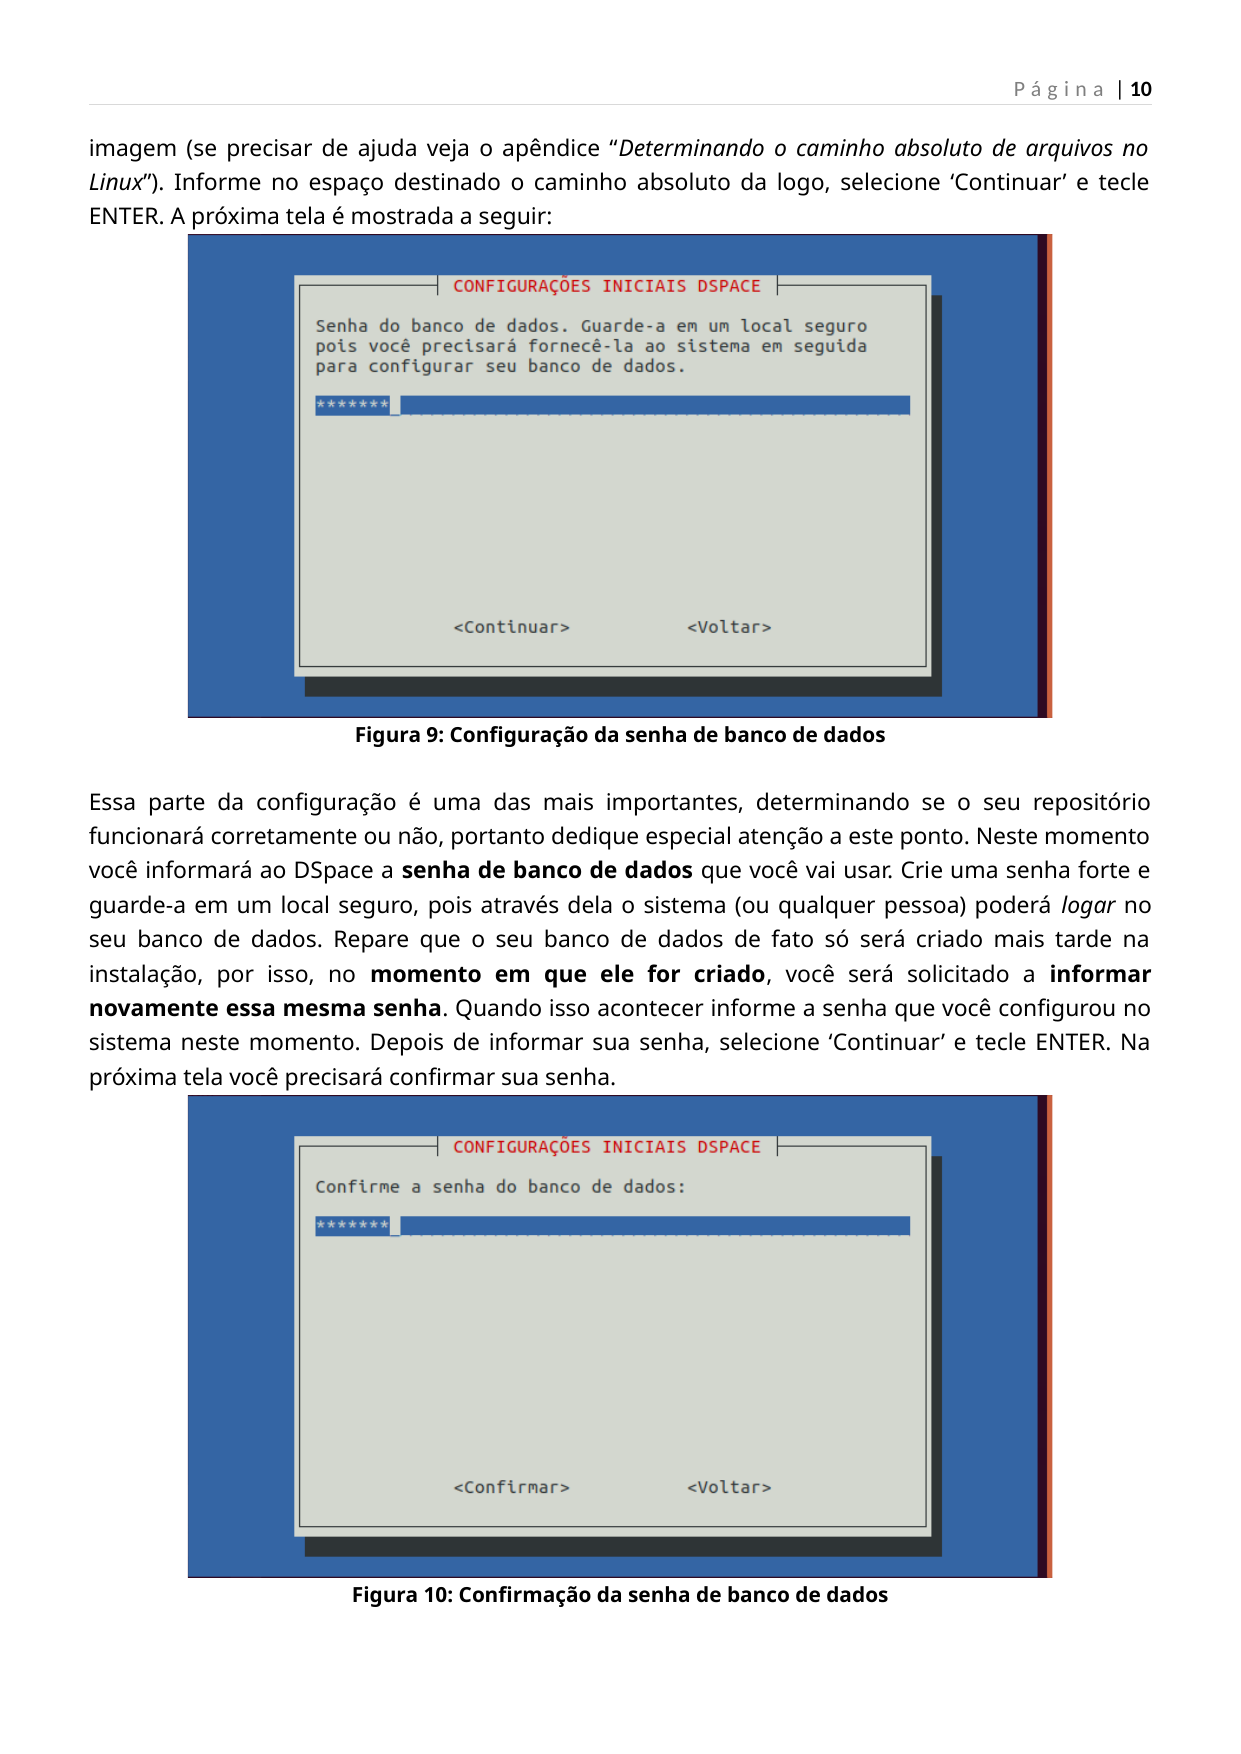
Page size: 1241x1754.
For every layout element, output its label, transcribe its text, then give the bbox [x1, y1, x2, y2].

text Figura 9: Configuração da senha de banco de dados [88, 720, 1152, 748]
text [88, 131, 1152, 231]
text Essa parte da configuração é uma das mais importantes, determinando se o seu repositório funcionará corretamente ou não, portanto dedique especial atenção a este ponto. Neste momento você informará ao DSpace a senha de banco de dados que você vai usar. Crie uma senha forte e guarde-a em um local seguro, pois através dela o sistema (ou qualquer pessoa) poderá logar no seu banco de dados. Repare que o seu banco de dados de fato só será criado mais tarde na instalação, por isso, no momento em que ele for criado, você será solicitado a informar novamente essa mesma senha. Quando isso acontecer informe a senha que você configurou no sistema neste momento. Depois de informar sua senha, selecione ‘Continuar’ e tecle ENTER. Na próxima tela você precisará confirmar sua senha. [88, 786, 1152, 1092]
text Figura 10: Confirmação da senha de banco de dados [88, 1581, 1152, 1609]
picture [187, 1095, 1053, 1578]
picture [187, 234, 1053, 718]
